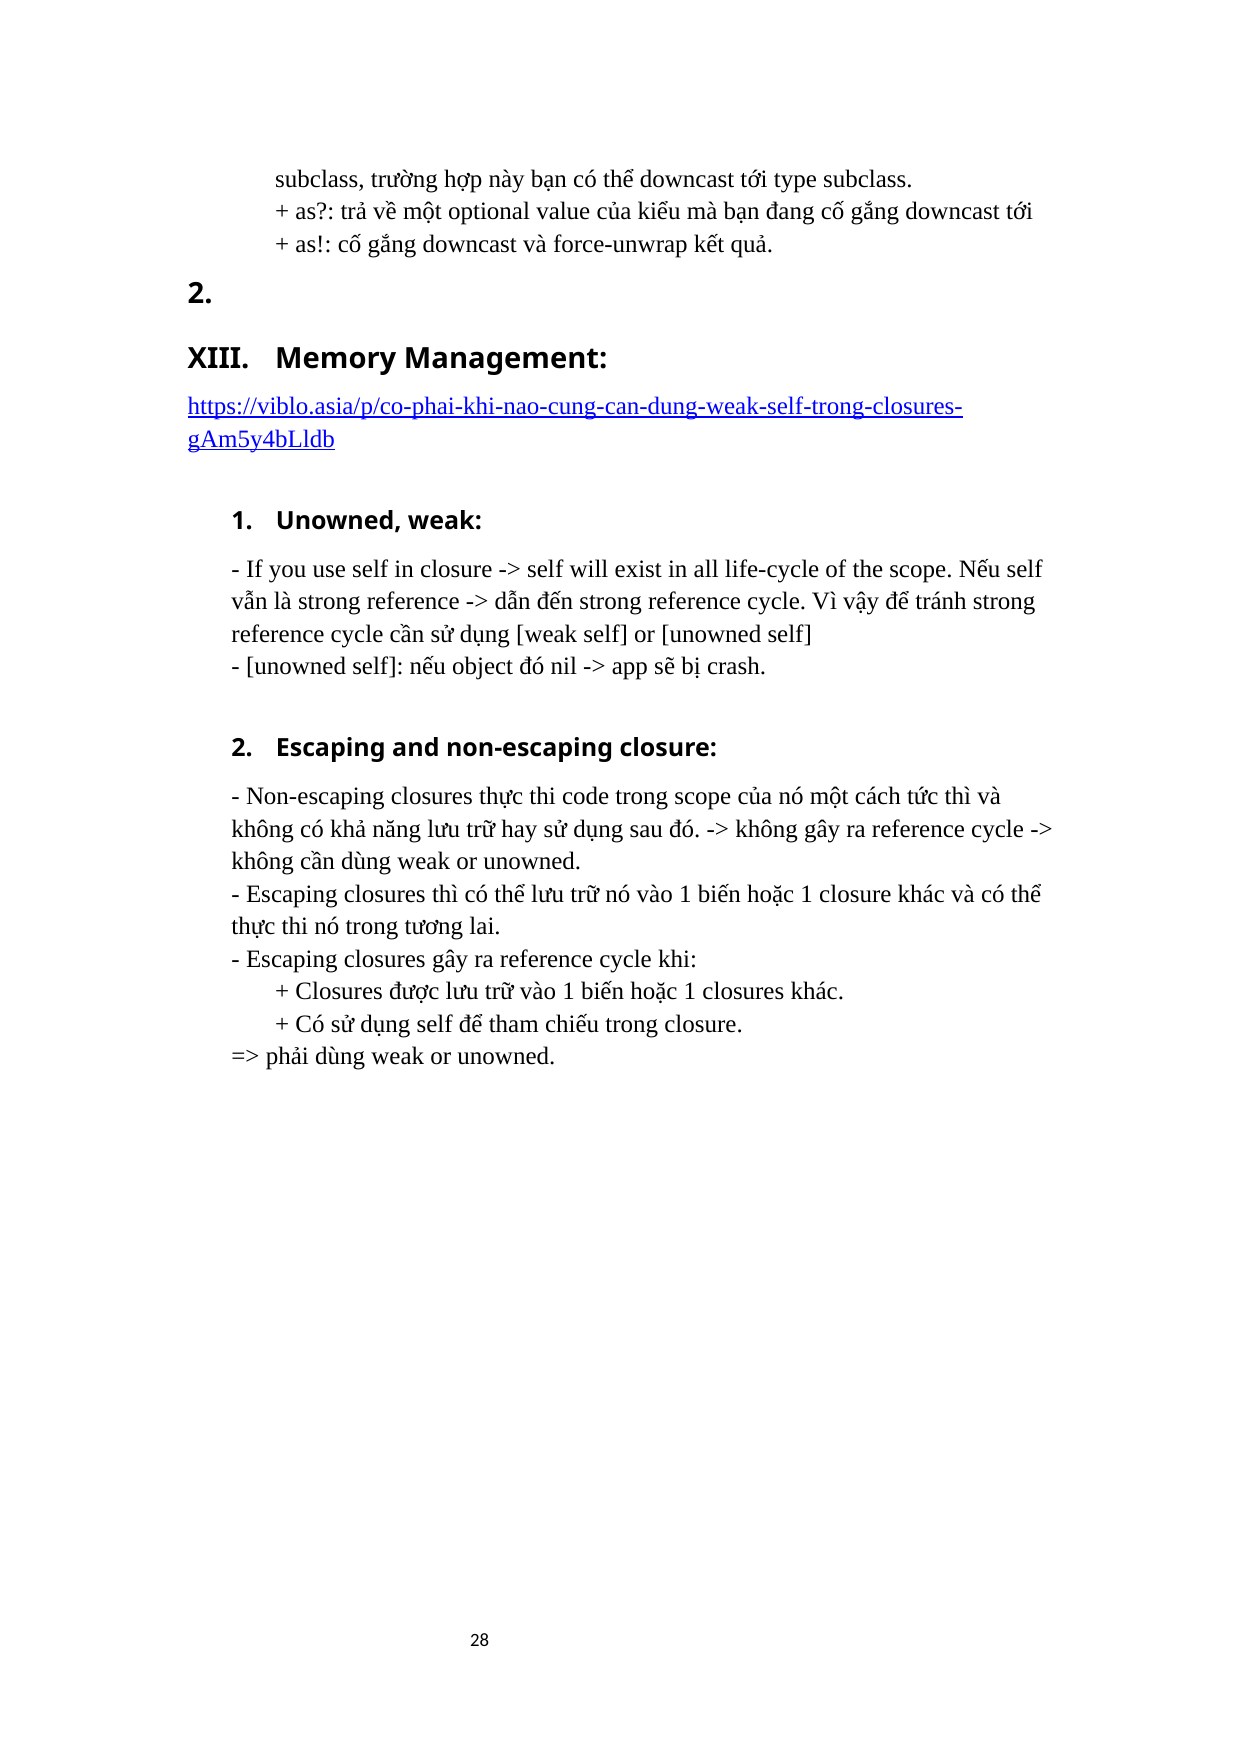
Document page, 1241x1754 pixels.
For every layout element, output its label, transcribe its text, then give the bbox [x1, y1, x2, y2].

list - Non-escaping closures thực thi code trong scope của nó một cách tức thì và không có khả năng lưu trữ hay sử dụng sau đó. -> không gây ra reference cycle -> không cần dùng weak or unowned. [231, 779, 1053, 877]
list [231, 162, 1053, 194]
list - [unowned self]: nếu object đó nil -> app sẽ bị crash. [187, 649, 1053, 682]
list Unowned, weak: [231, 487, 1053, 552]
list + as!: cố gắng downcast và force-unwrap kết quả. [231, 227, 1053, 259]
list https://viblo.asia/p/co-phai-khi-nao-cung-can-dung-weak-self-trong-closures-gAm5y4bLldb [187, 389, 1053, 454]
list - Escaping closures gây ra reference cycle khi: [231, 942, 1053, 974]
list - If you use self in closure -> self will exist in all life-cycle of the scope. Nếu self vẫn là strong reference -> dẫn đến strong reference cycle. Vì vậy để tránh strong reference cycle cần sử dụng [weak self] or [unowned self] [187, 552, 1053, 649]
list => phải dùng weak or unowned. [187, 1039, 1053, 1072]
list + as?: trả về một optional value của kiểu mà bạn đang cố gắng downcast tới [231, 194, 1053, 227]
list - Escaping closures thì có thể lưu trữ nó vào 1 biến hoặc 1 closure khác và có thể thực thi nó trong tương lai. [231, 877, 1053, 942]
list + Có sử dụng self để tham chiếu trong closure. [231, 1007, 1053, 1039]
list + Closures được lưu trữ vào 1 biến hoặc 1 closures khác. [231, 974, 1053, 1007]
list Memory Management: [187, 324, 1053, 389]
list Escaping and non-escaping closure: [231, 714, 1053, 779]
